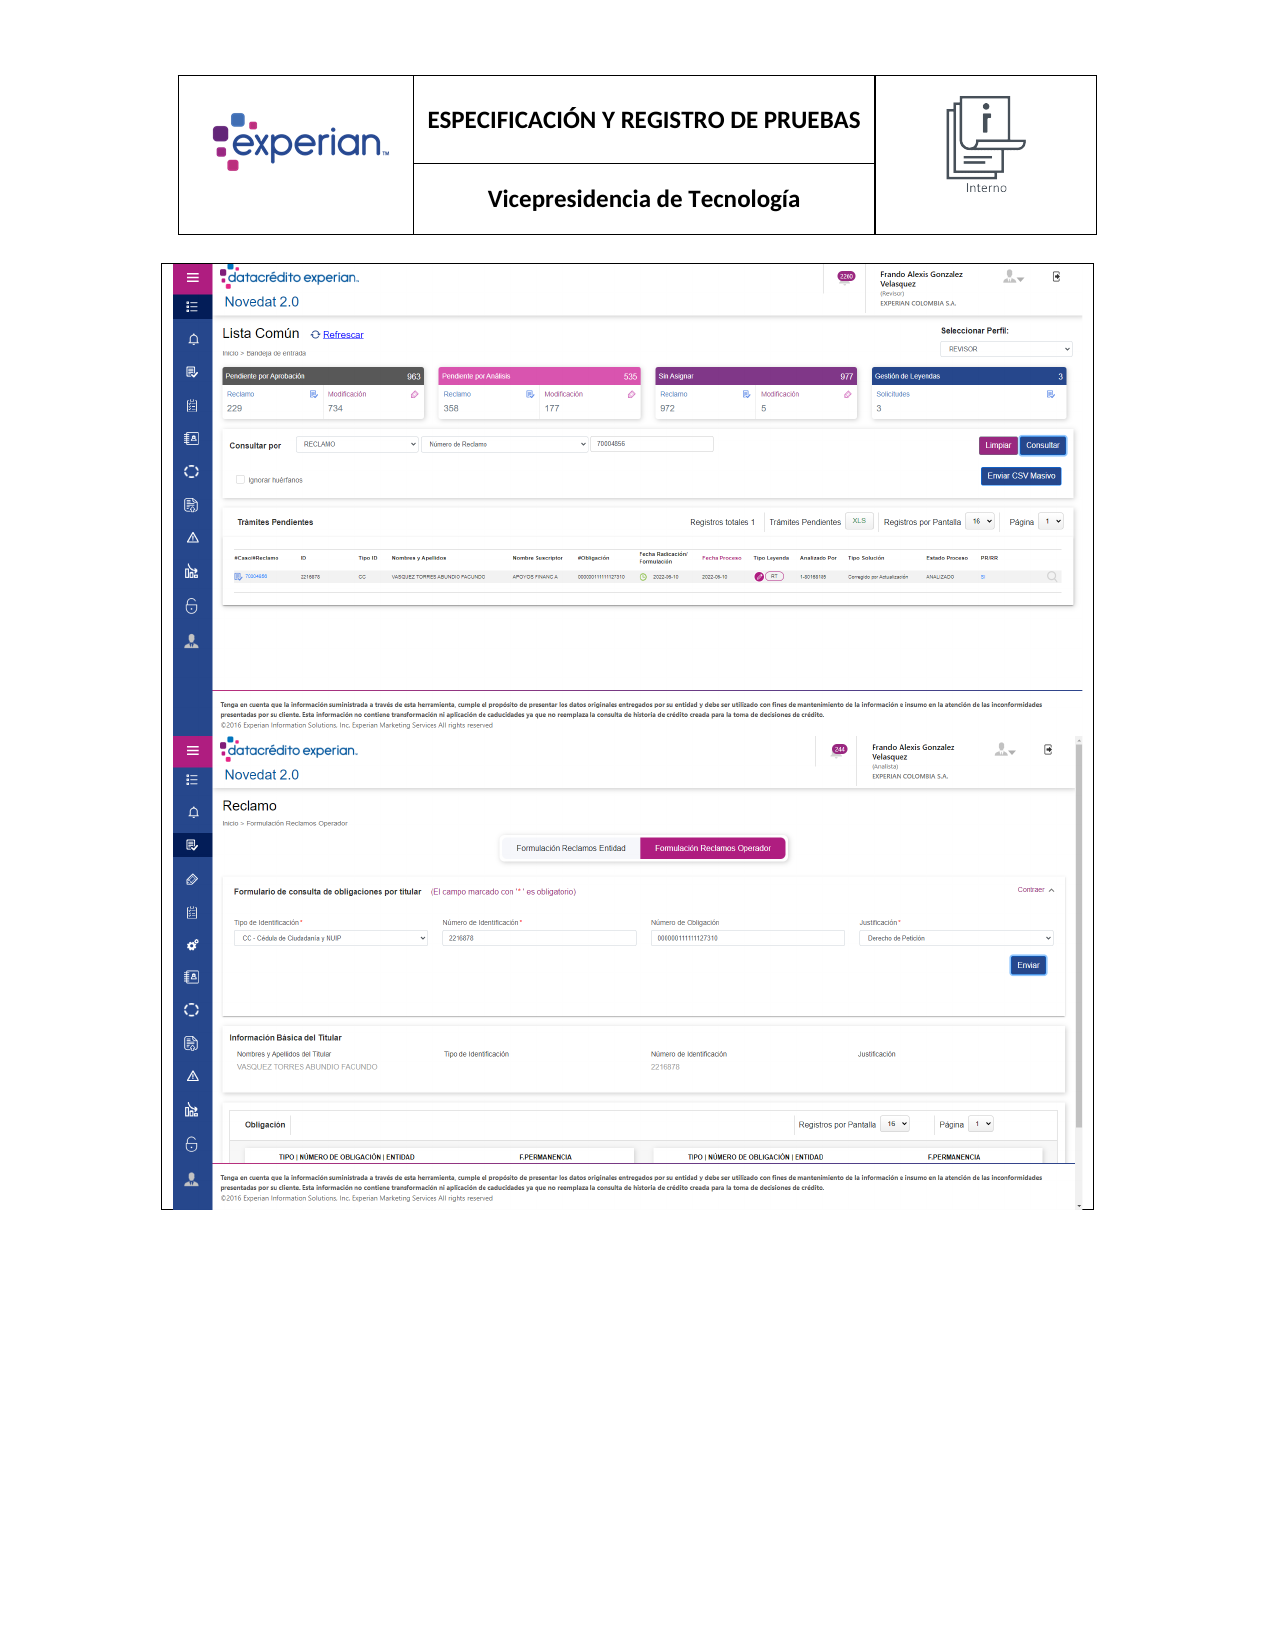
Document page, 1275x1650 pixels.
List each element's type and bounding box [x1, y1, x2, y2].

table_cell [162, 264, 173, 1209]
picture [191, 91, 401, 192]
table_cell [1083, 264, 1093, 1209]
picture [946, 91, 1026, 193]
picture [173, 264, 1083, 1210]
